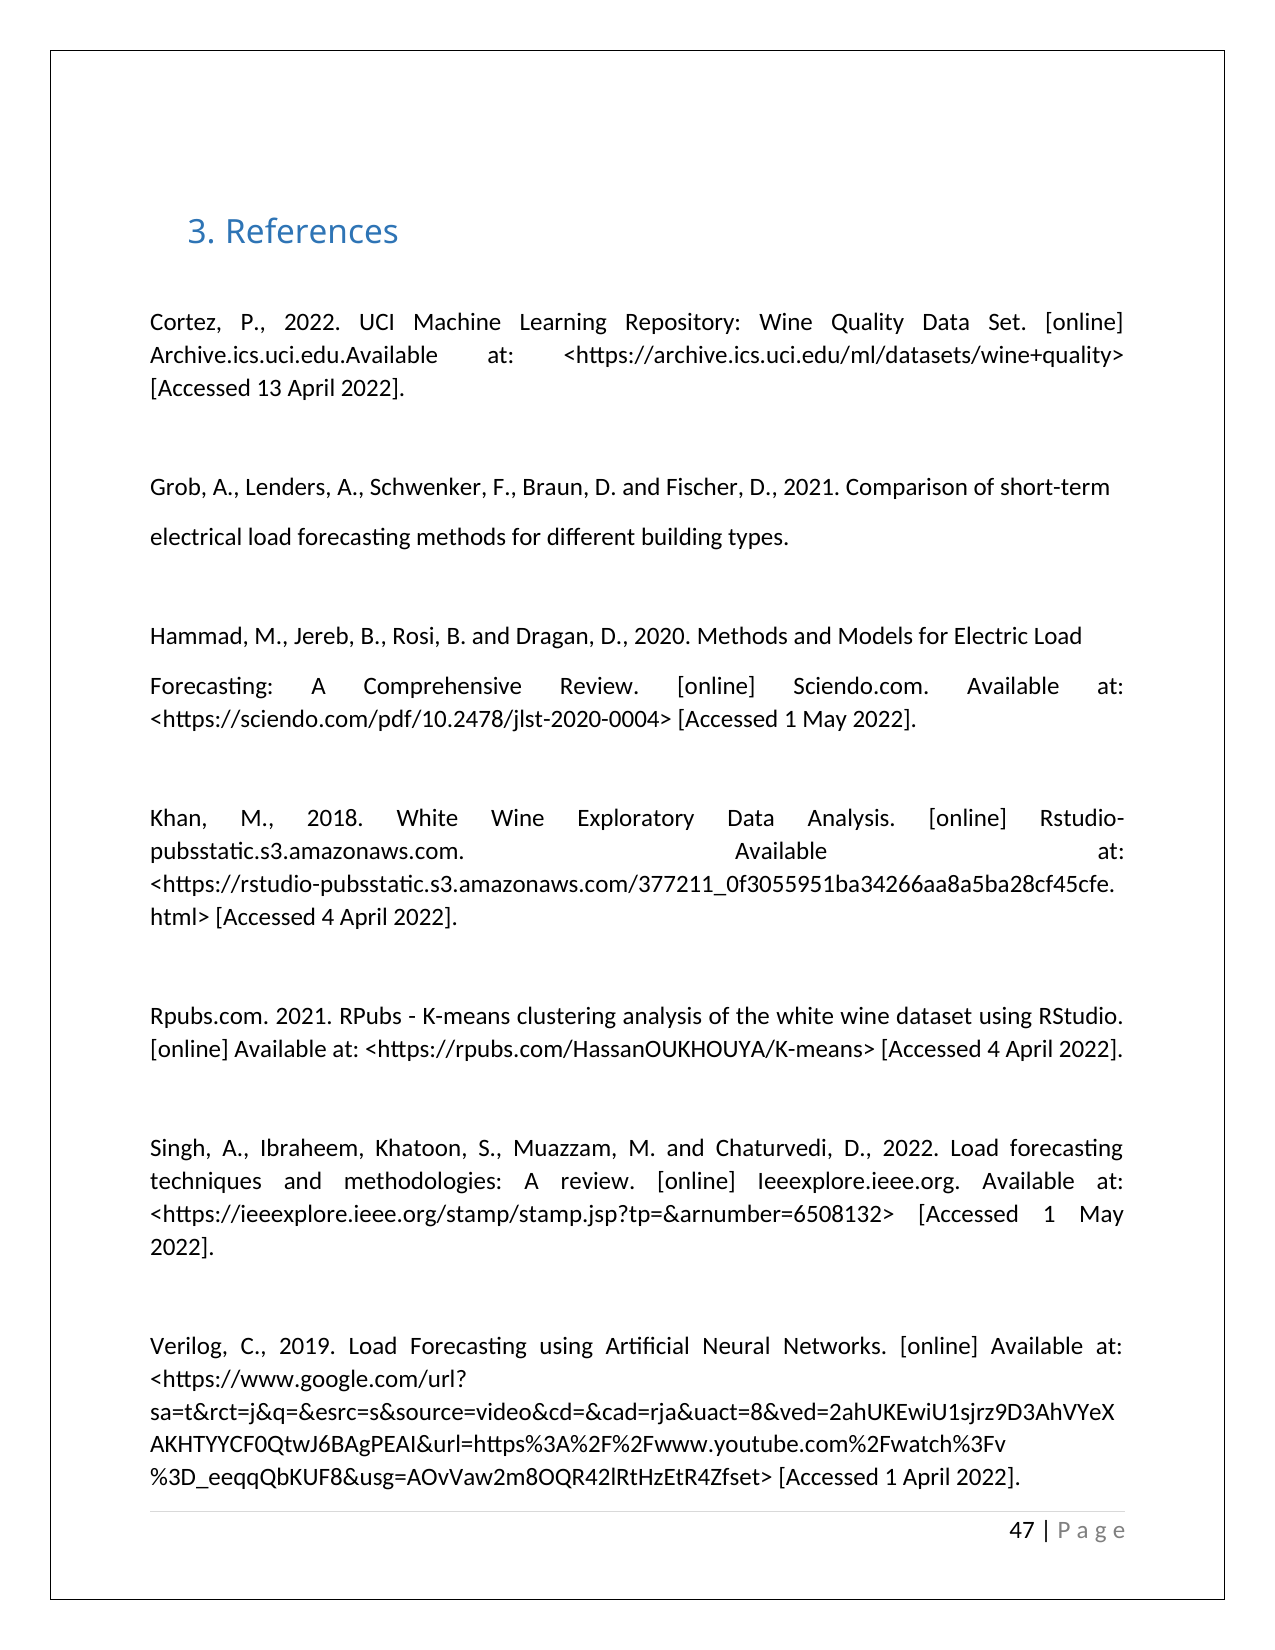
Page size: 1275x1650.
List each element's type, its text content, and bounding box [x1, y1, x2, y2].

subtitle References [187, 208, 1125, 253]
text Grob, A., Lenders, A., Schwenker, F., Braun, D. and Fischer, D., 2021. Comparison of short-term [150, 471, 1125, 502]
text Cortez, P., 2022. UCI Machine Learning Repository: Wine Quality Data Set. [online] Archive.ics.uci.edu.Available at: <https://archive.ics.uci.edu/ml/datasets/wine+quality> [Accessed 13 April 2022]. [150, 306, 1125, 403]
text Khan, M., 2018. White Wine Exploratory Data Analysis. [online] Rstudio-pubsstatic.s3.amazonaws.com. Available at: <https://rstudio-pubsstatic.s3.amazonaws.com/377211_0f3055951ba34266aa8a5ba28cf45cfe.html> [Accessed 4 April 2022]. [150, 802, 1125, 931]
text Forecasting: A Comprehensive Review. [online] Sciendo.com. Available at: <https://sciendo.com/pdf/10.2478/jlst-2020-0004> [Accessed 1 May 2022]. [150, 670, 1125, 733]
text Singh, A., Ibraheem, Khatoon, S., Muazzam, M. and Chaturvedi, D., 2022. Load forecasting techniques and methodologies: A review. [online] Ieeexplore.ieee.org. Available at: <https://ieeexplore.ieee.org/stamp/stamp.jsp?tp=&arnumber=6508132> [Accessed 1 May 2022]. [150, 1132, 1125, 1261]
text electrical load forecasting methods for different building types. [150, 521, 1125, 552]
text Verilog, C., 2019. Load Forecasting using Artificial Neural Networks. [online] Available at: <https://www.google.com/url?sa=t&rct=j&q=&esrc=s&source=video&cd=&cad=rja&uact=8&ved=2ahUKEwiU1sjrz9D3AhVYeXAKHTYYCF0QtwJ6BAgPEAI&url=https%3A%2F%2Fwww.youtube.com%2Fwatch%3Fv%3D_eeqqQbKUF8&usg=AOvVaw2m8OQR42lRtHzEtR4Zfset> [Accessed 1 April 2022]. [150, 1330, 1125, 1492]
text Rpubs.com. 2021. RPubs - K-means clustering analysis of the white wine dataset using RStudio. [online] Available at: <https://rpubs.com/HassanOUKHOUYA/K-means> [Accessed 4 April 2022]. [150, 1000, 1125, 1063]
text Hammad, M., Jereb, B., Rosi, B. and Dragan, D., 2020. Methods and Models for Electric Load [150, 620, 1125, 651]
